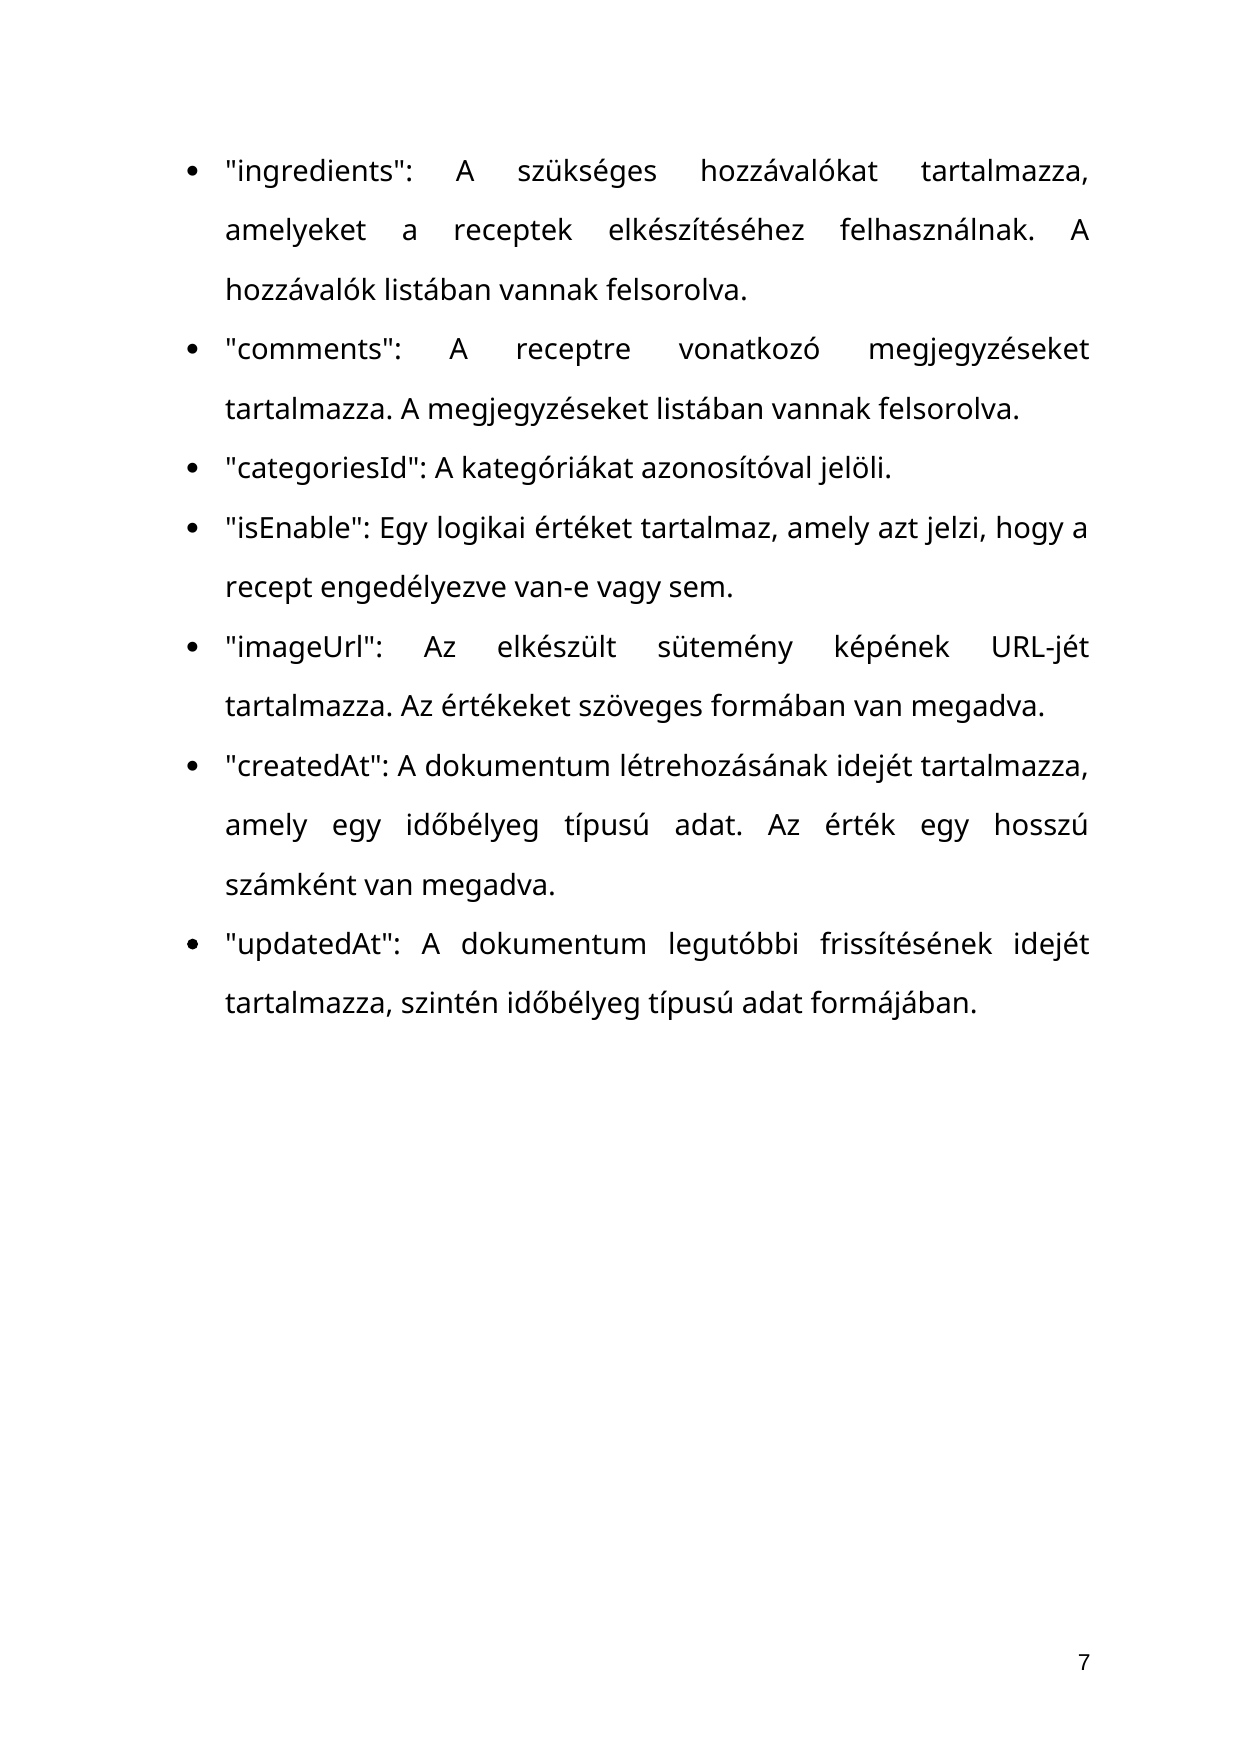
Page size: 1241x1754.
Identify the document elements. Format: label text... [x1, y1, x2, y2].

list "isEnable": Egy logikai értéket tartalmaz, amely azt jelzi, hogy a recept engedélyezve van-e vagy sem. [187, 507, 1090, 606]
list "imageUrl": Az elkészült sütemény képének URL-jét tartalmazza. Az értékeket szöveges formában van megadva. [187, 626, 1090, 725]
list "createdAt": A dokumentum létrehozásának idejét tartalmazza, amely egy időbélyeg típusú adat. Az érték egy hosszú számként van megadva. [187, 745, 1090, 903]
list "categoriesId": A kategóriákat azonosítóval jelöli. [187, 447, 1090, 487]
list "updatedAt": A dokumentum legutóbbi frissítésének idejét tartalmazza, szintén időbélyeg típusú adat formájában. [187, 923, 1090, 1022]
list "ingredients": A szükséges hozzávalókat tartalmazza, amelyeket a receptek elkészítéséhez felhasználnak. A hozzávalók listában vannak felsorolva. [187, 150, 1090, 309]
list "comments": A receptre vonatkozó megjegyzéseket tartalmazza. A megjegyzéseket listában vannak felsorolva. [187, 328, 1090, 428]
